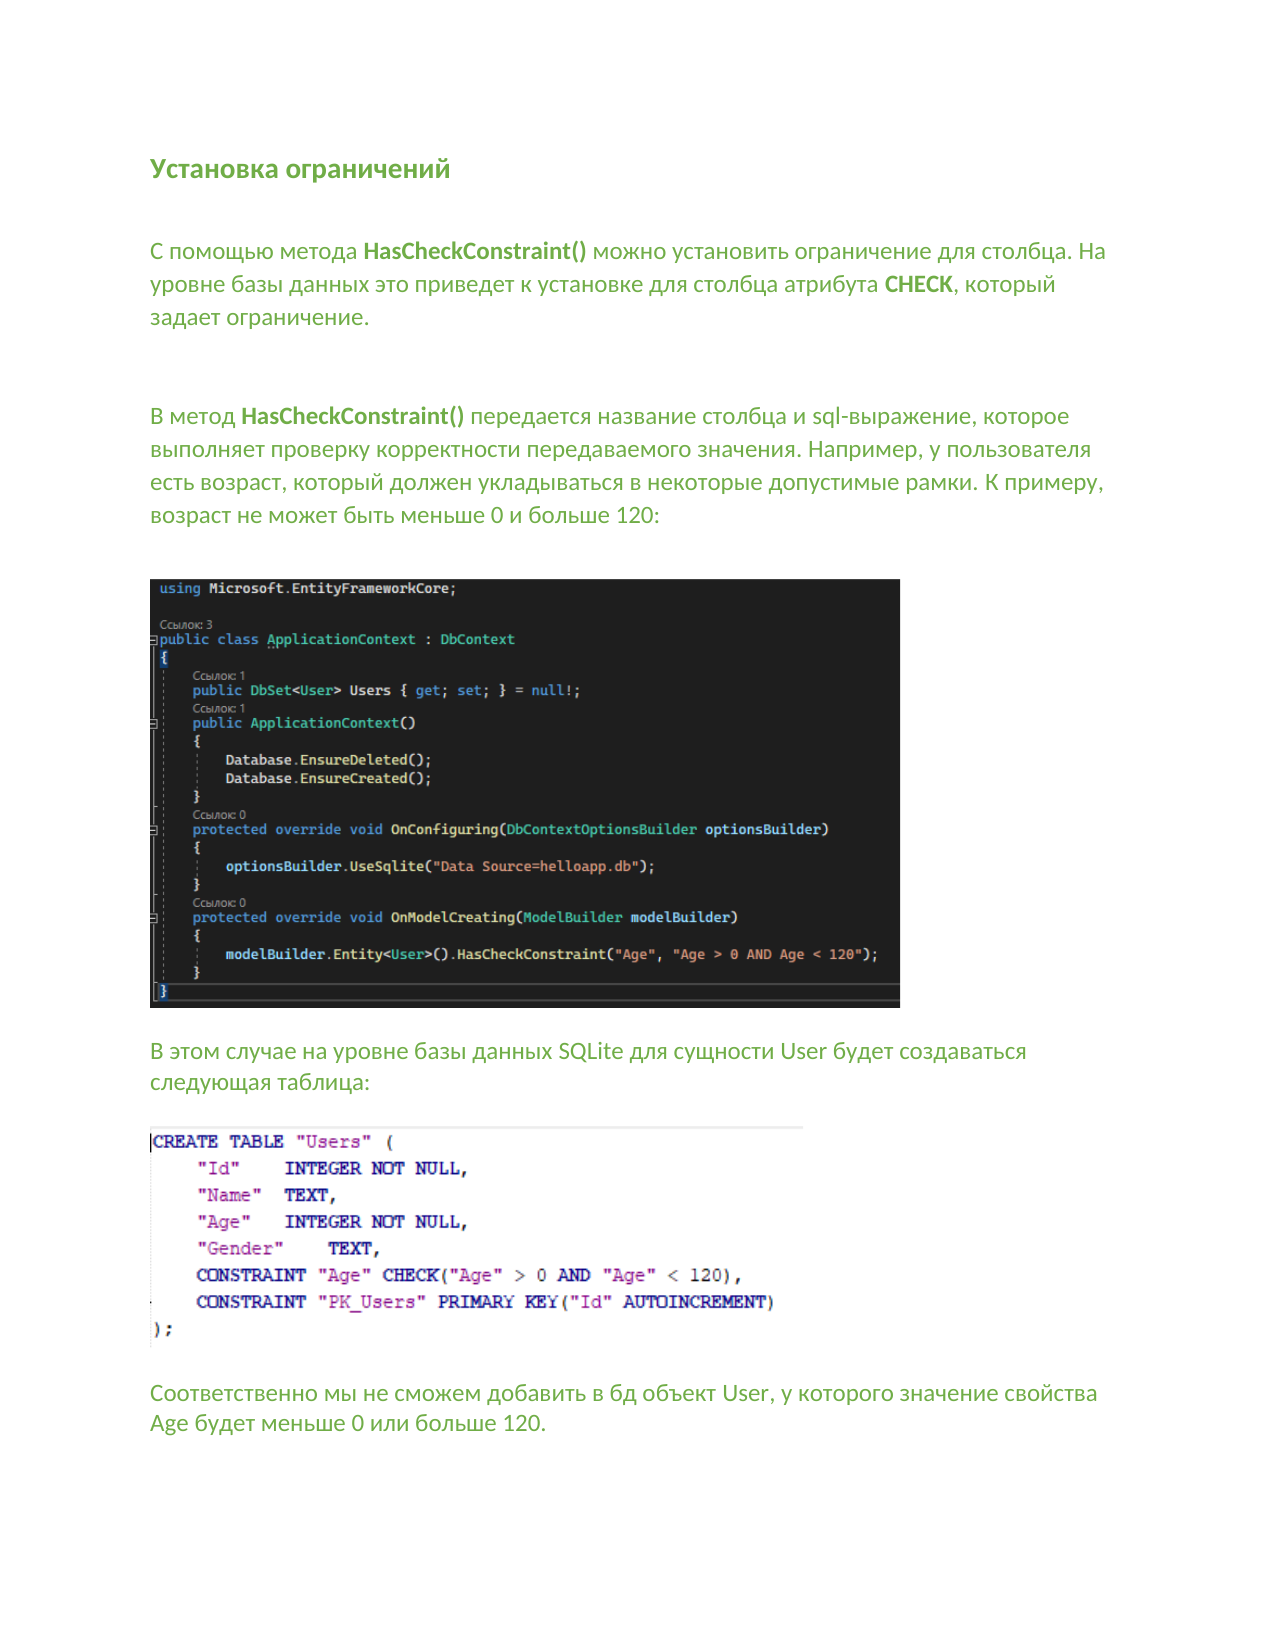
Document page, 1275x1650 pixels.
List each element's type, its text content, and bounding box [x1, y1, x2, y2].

text В метод HasCheckConstraint() передается название столбца и sql-выражение, которое выполняет проверку корректности передаваемого значения. Например, у пользователя есть возраст, который должен укладываться в некоторые допустимые рамки. К примеру, возраст не может быть меньше 0 и больше 120: [150, 400, 1125, 529]
text В этом случае на уровне базы данных SQLite для сущности User будет создаваться следующая таблица: [150, 1035, 1125, 1096]
picture [150, 579, 901, 1008]
subtitle Установка ограничений [150, 150, 1125, 186]
text С помощью метода HasCheckConstraint() можно установить ограничение для столбца. На уровне базы данных это приведет к установке для столбца атрибута CHECK, который задает ограничение. [150, 235, 1125, 332]
text Соответственно мы не сможем добавить в бд объект User, у которого значение свойства Age будет меньше 0 или больше 120. [150, 1377, 1125, 1438]
picture [150, 1126, 804, 1349]
